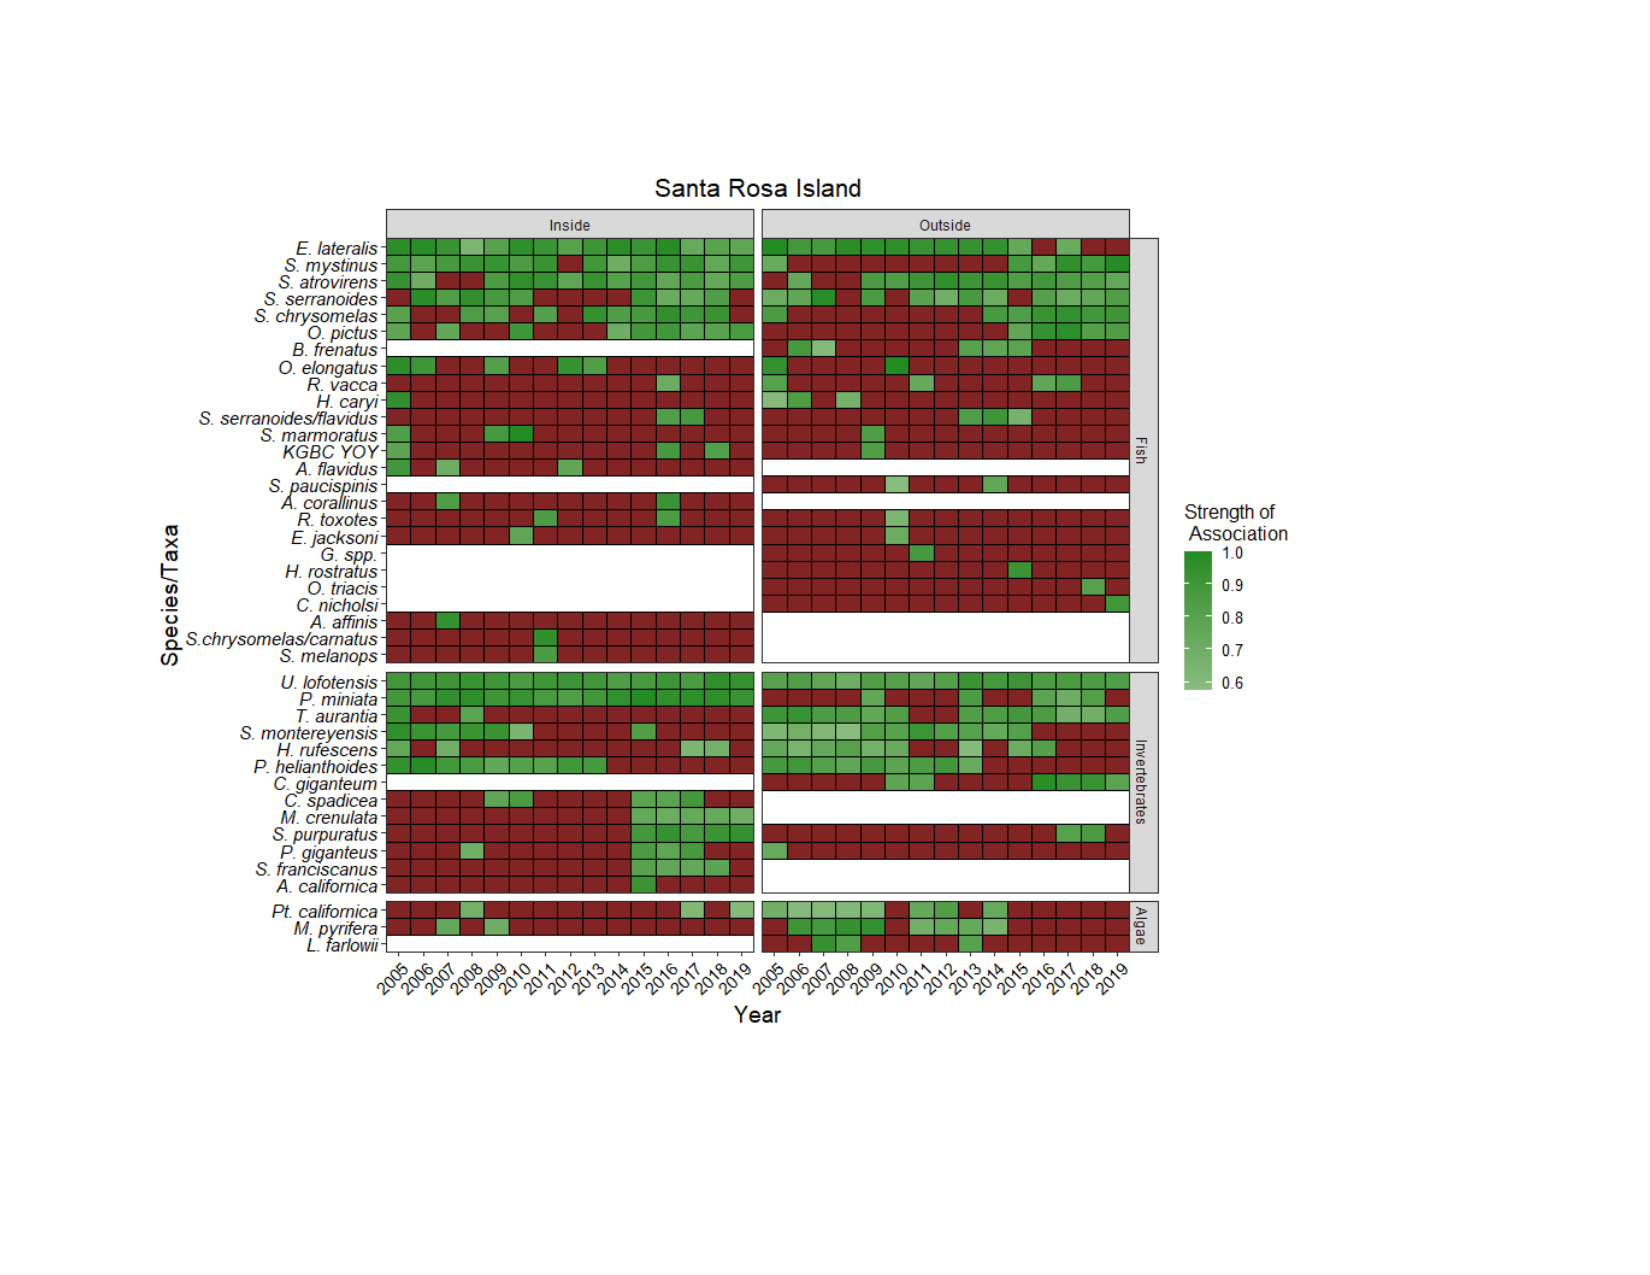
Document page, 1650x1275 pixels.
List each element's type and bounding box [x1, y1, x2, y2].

picture [150, 168, 1305, 1036]
